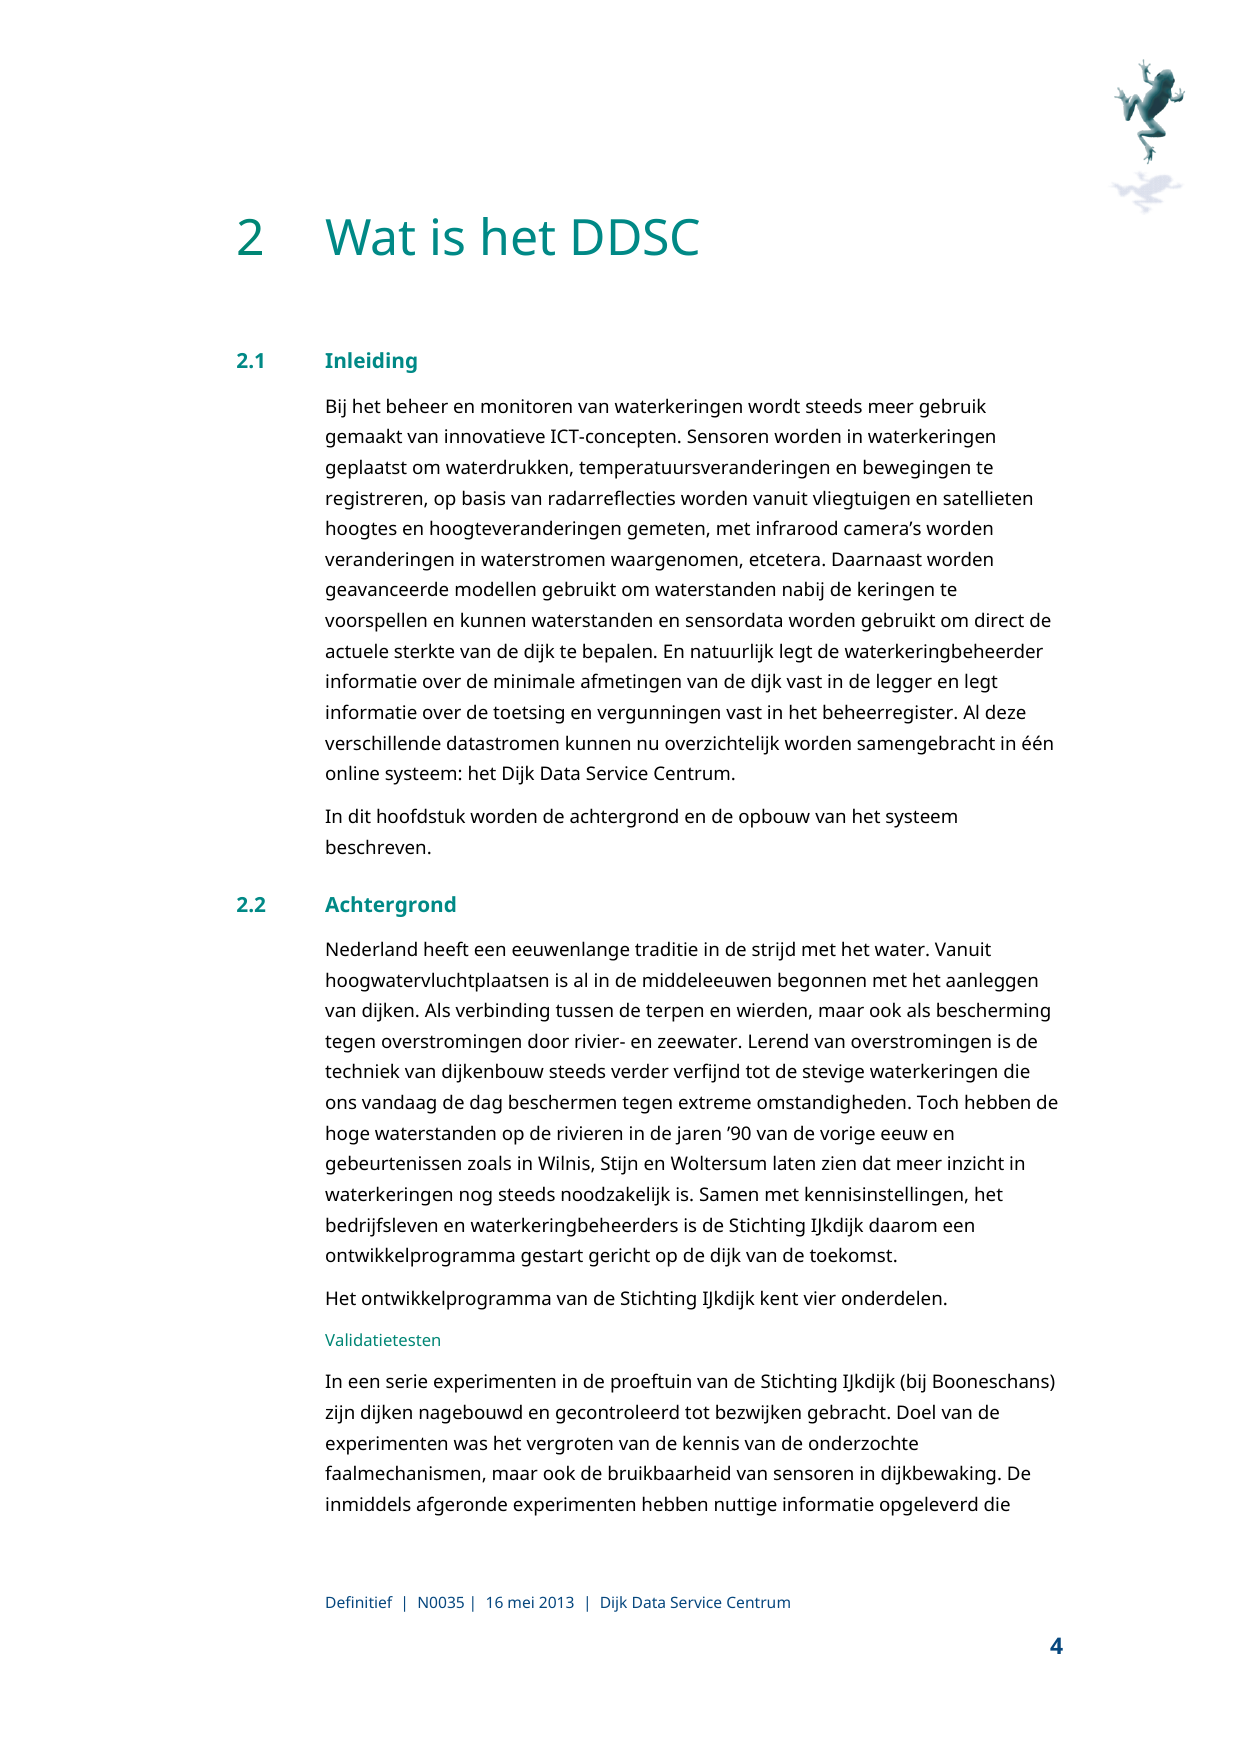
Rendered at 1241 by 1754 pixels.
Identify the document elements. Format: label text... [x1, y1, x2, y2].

subtitle Wat is het DDSC [236, 202, 1063, 270]
text In dit hoofdstuk worden de achtergrond en de opbouw van het systeem beschreven. [325, 803, 1063, 860]
subtitle Inleiding [236, 346, 1063, 375]
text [325, 1368, 1063, 1517]
picture [1106, 59, 1185, 216]
text Het ontwikkelprogramma van de Stichting IJkdijk kent vier onderdelen. [325, 1286, 1063, 1311]
text Validatietesten [325, 1329, 1063, 1352]
text Nederland heeft een eeuwenlange traditie in de strijd met het water. Vanuit hoogwatervluchtplaatsen is al in de middeleeuwen begonnen met het aanleggen van dijken. Als verbinding tussen de terpen en wierden, maar ook als bescherming tegen overstromingen door rivier- en zeewater. Lerend van overstromingen is de techniek van dijkenbouw steeds verder verfijnd tot de stevige waterkeringen die ons vandaag de dag beschermen tegen extreme omstandigheden. Toch hebben de hoge waterstanden op de rivieren in de jaren ’90 van de vorige eeuw en gebeurtenissen zoals in Wilnis, Stijn en Woltersum laten zien dat meer inzicht in waterkeringen nog steeds noodzakelijk is. Samen met kennisinstellingen, het bedrijfsleven en waterkeringbeheerders is de Stichting IJkdijk daarom een ontwikkelprogramma gestart gericht op de dijk van de toekomst. [325, 936, 1063, 1268]
subtitle Achtergrond [236, 890, 1063, 918]
text Bij het beheer en monitoren van waterkeringen wordt steeds meer gebruik gemaakt van innovatieve ICT-concepten. Sensoren worden in waterkeringen geplaatst om waterdrukken, temperatuursveranderingen en bewegingen te registreren, op basis van radarreflecties worden vanuit vliegtuigen en satellieten hoogtes en hoogteveranderingen gemeten, met infrarood camera’s worden veranderingen in waterstromen waargenomen, etcetera. Daarnaast worden geavanceerde modellen gebruikt om waterstanden nabij de keringen te voorspellen en kunnen waterstanden en sensordata worden gebruikt om direct de actuele sterkte van de dijk te bepalen. En natuurlijk legt de waterkeringbeheerder informatie over de minimale afmetingen van de dijk vast in de legger en legt informatie over de toetsing en vergunningen vast in het beheerregister. Al deze verschillende datastromen kunnen nu overzichtelijk worden samengebracht in één online systeem: het Dijk Data Service Centrum. [325, 393, 1063, 786]
